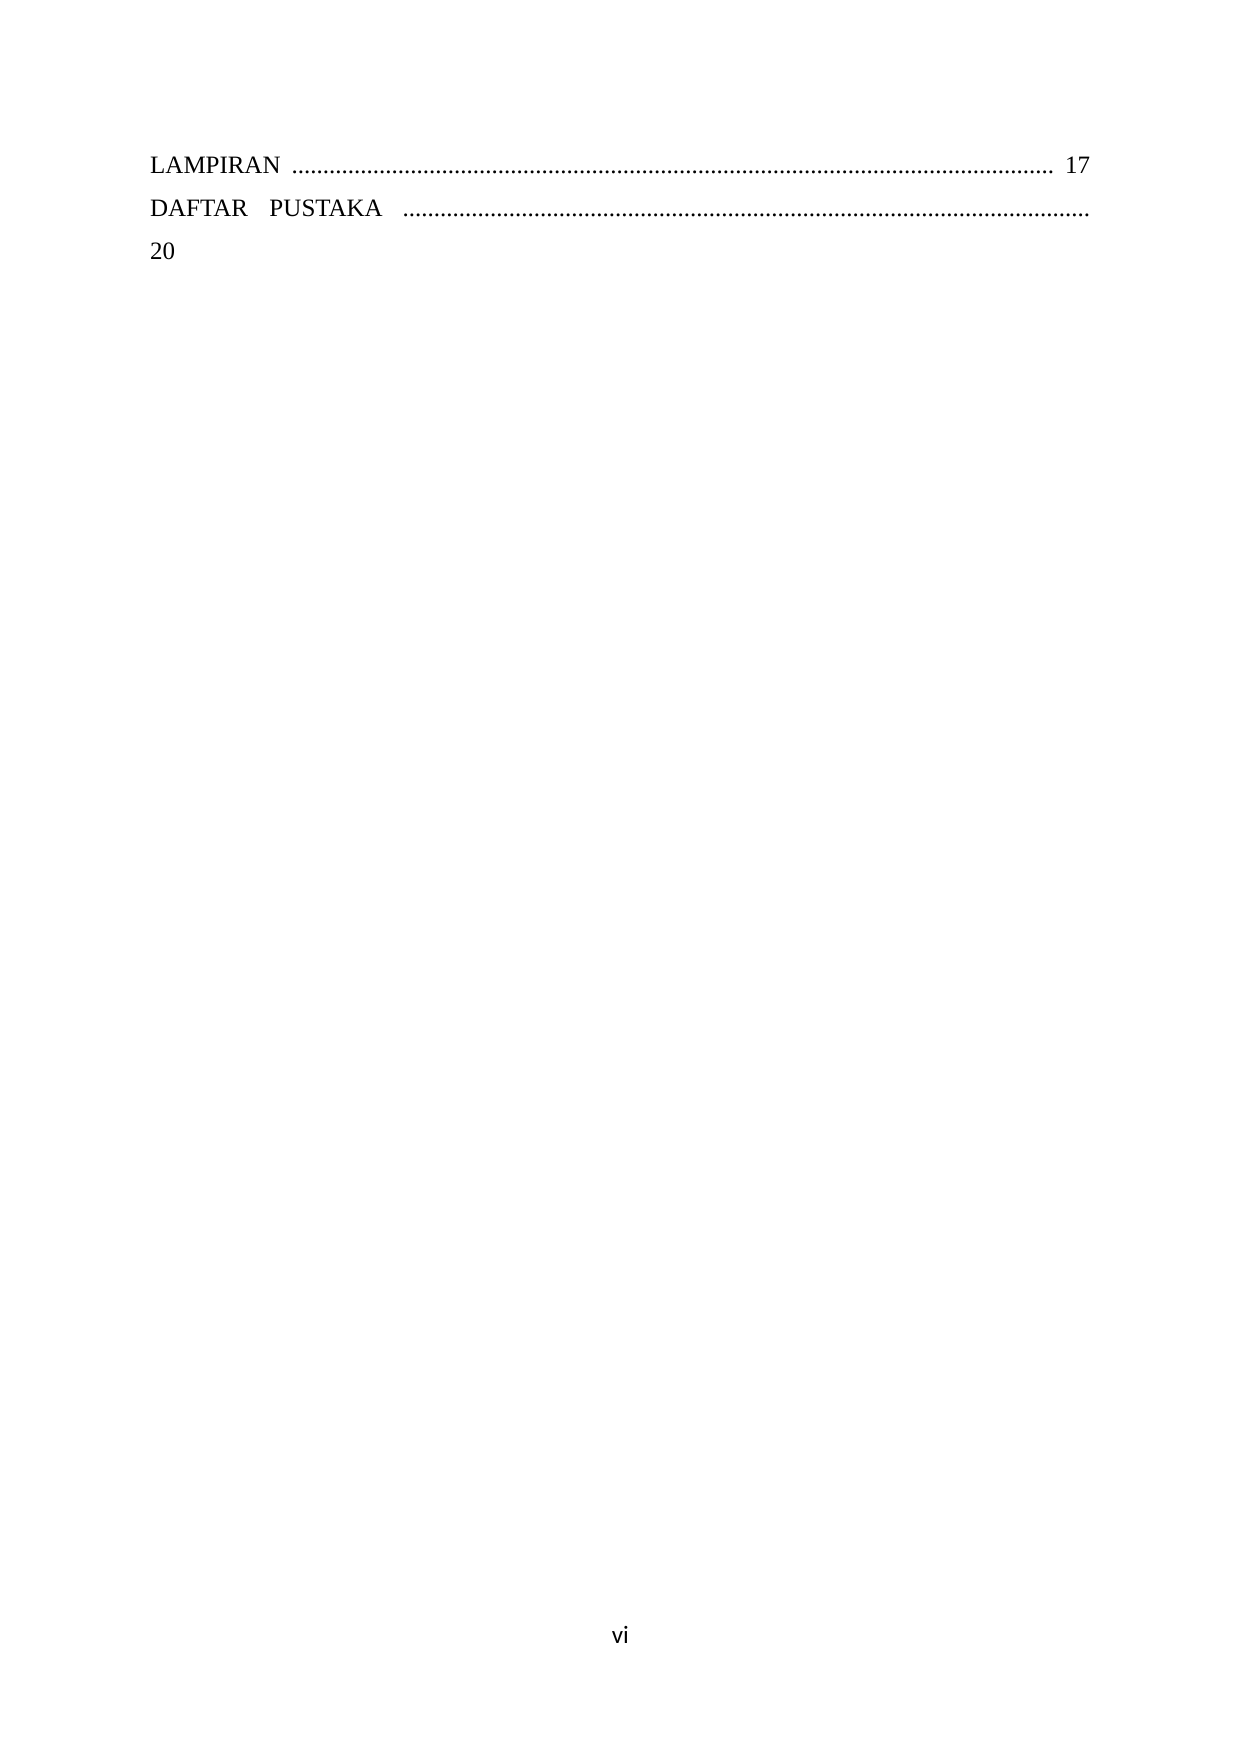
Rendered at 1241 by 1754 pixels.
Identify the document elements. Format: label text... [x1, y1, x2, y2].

text LAMPIRAN .......................................................................................................................... 17 DAFTAR PUSTAKA .............................................................................................................. 20 [150, 150, 1090, 265]
